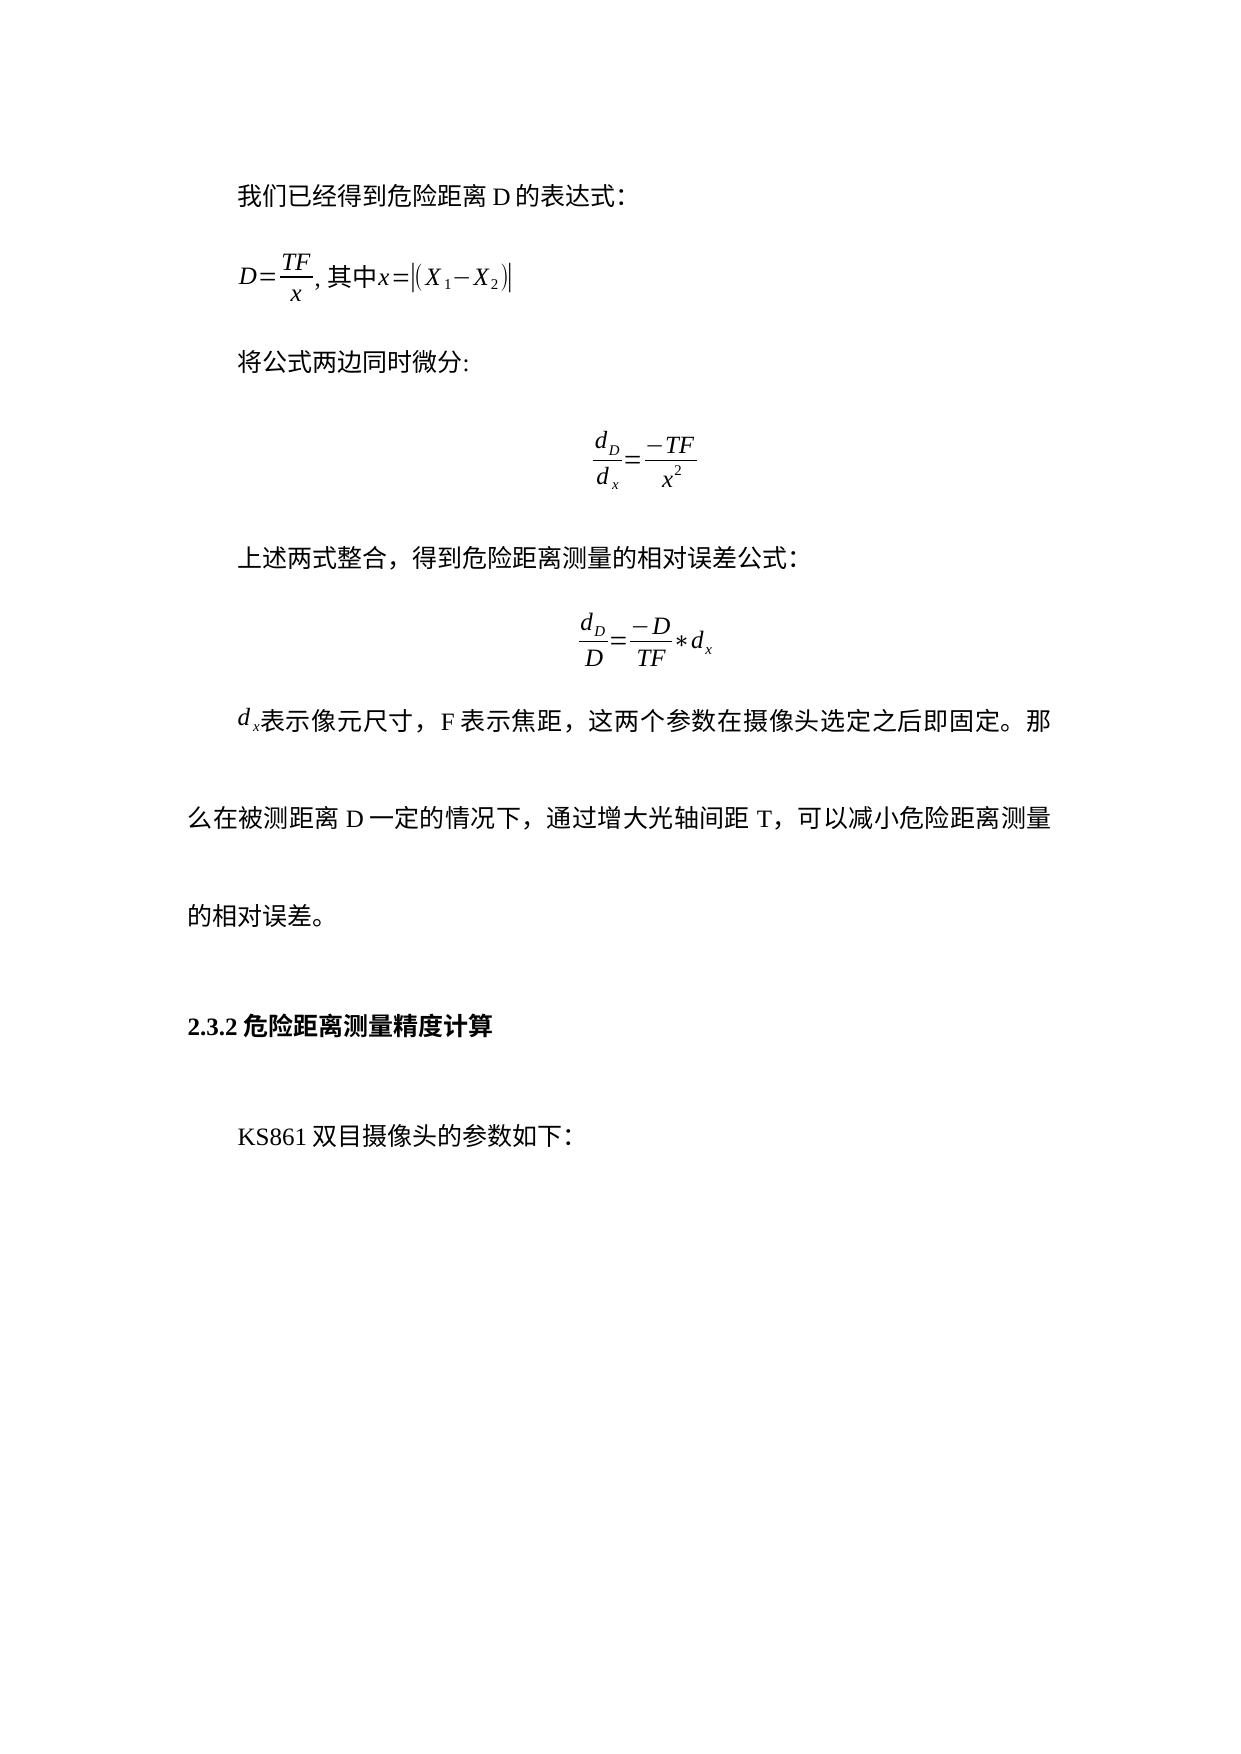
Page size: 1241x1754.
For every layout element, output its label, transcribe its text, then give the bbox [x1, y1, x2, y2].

text 上述两式整合，得到危险距离测量的相对误差公式： [187, 524, 1053, 589]
text 将公式两边同时微分: [187, 328, 1053, 393]
text , 其中 [187, 245, 1053, 310]
subtitle 2.3.2 危险距离测量精度计算 [187, 992, 1053, 1057]
text KS861双目摄像头的参数如下： [187, 1102, 1053, 1167]
text 表示像元尺寸，F表示焦距，这两个参数在摄像头选定之后即固定。那么在被测距离D一定的情况下，通过增大光轴间距T，可以减小危险距离测量的相对误差。 [187, 687, 1053, 947]
text 我们已经得到危险距离D的表达式： [187, 162, 1053, 227]
